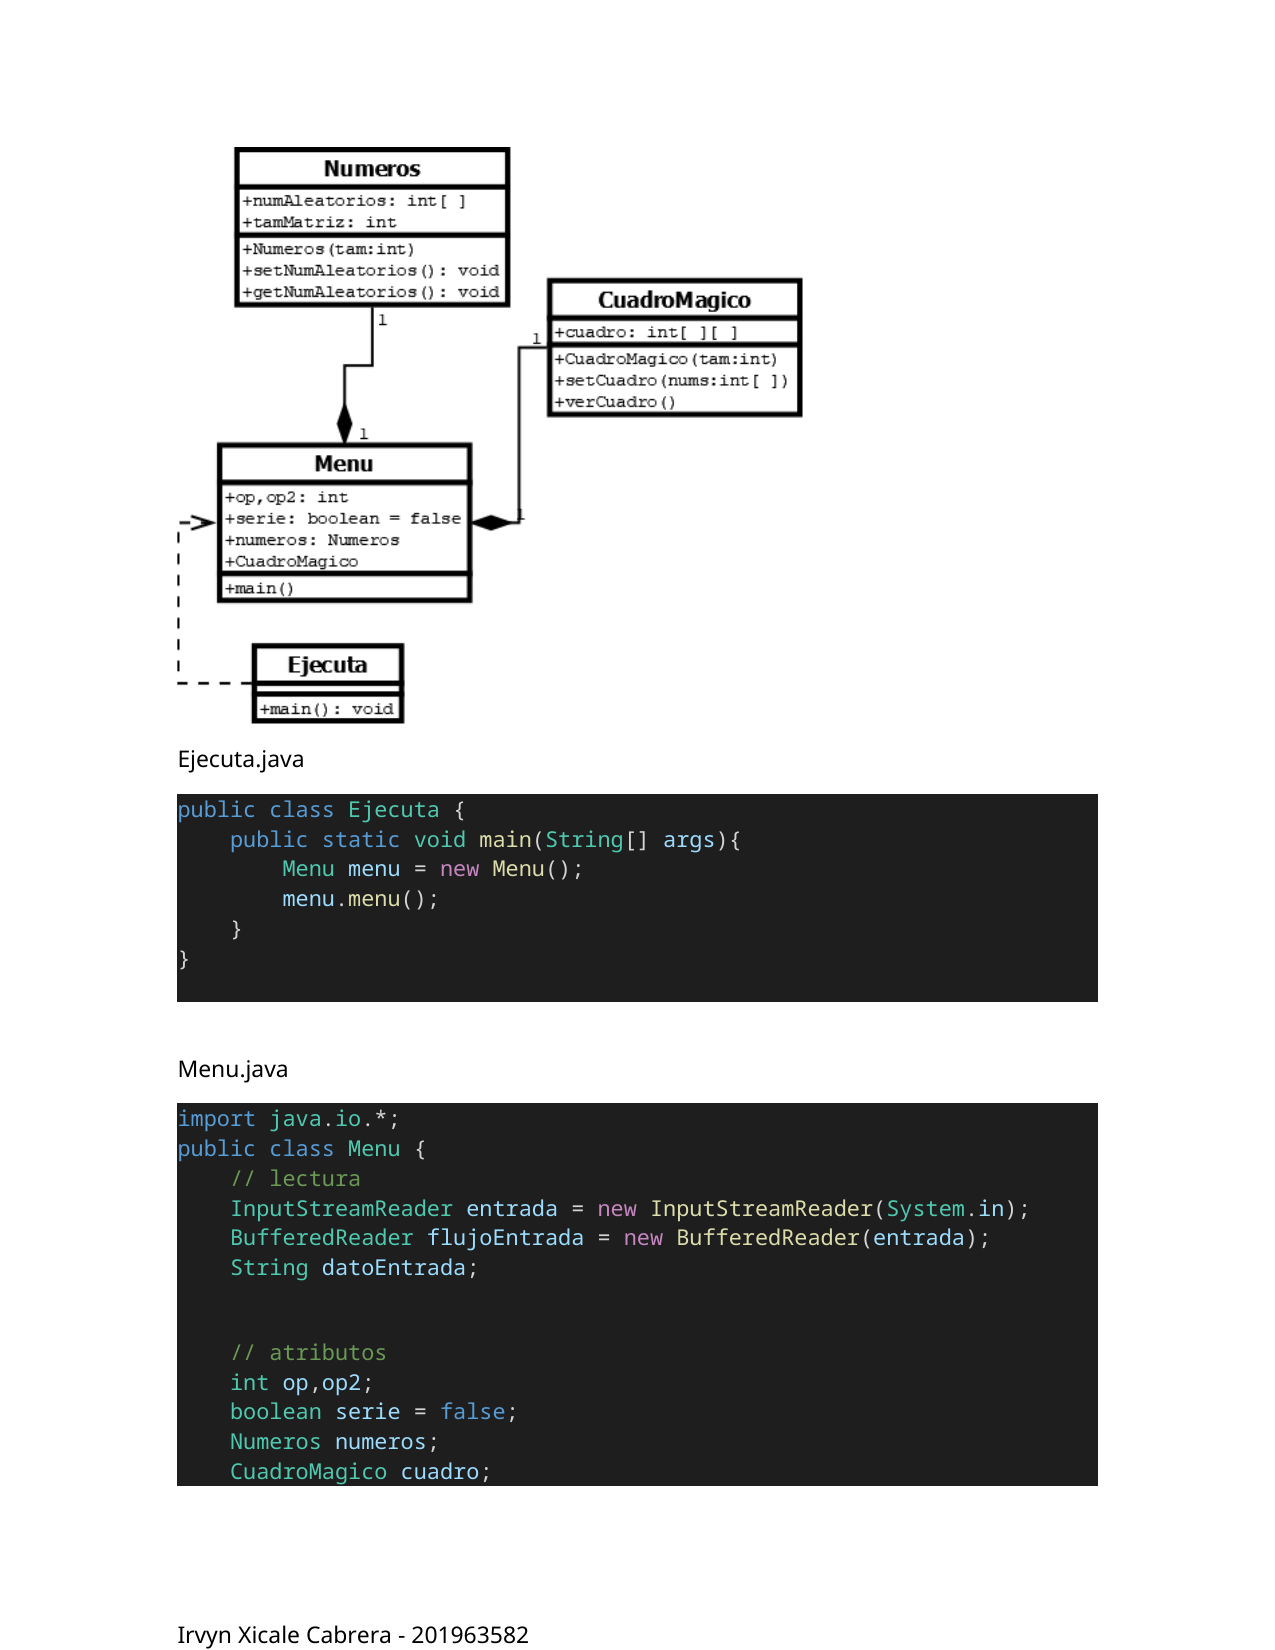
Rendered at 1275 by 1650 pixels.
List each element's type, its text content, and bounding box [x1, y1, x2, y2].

text Ejecuta.java [177, 743, 1098, 774]
text Menu.java [177, 1053, 1098, 1084]
text } [177, 943, 1098, 972]
text // atributos [177, 1337, 1098, 1366]
text Numeros numeros; [177, 1426, 1098, 1456]
text InputStreamReader entrada = new InputStreamReader(System.in); [177, 1192, 1098, 1222]
text menu.menu(); [177, 883, 1098, 913]
text CuadroMagico cuadro; [177, 1456, 1098, 1486]
picture [177, 147, 804, 725]
text Menu menu = new Menu(); [177, 853, 1098, 883]
text import java.io.*; [177, 1103, 1098, 1133]
text public class Ejecuta { [177, 794, 1098, 823]
text int op,op2; [177, 1366, 1098, 1396]
text // lectura [177, 1163, 1098, 1192]
text } [177, 913, 1098, 943]
text String datoEntrada; [177, 1252, 1098, 1282]
text public static void main(String[] args){ [177, 823, 1098, 853]
text BufferedReader flujoEntrada = new BufferedReader(entrada); [177, 1222, 1098, 1252]
text boolean serie = false; [177, 1396, 1098, 1426]
text public class Menu { [177, 1133, 1098, 1163]
